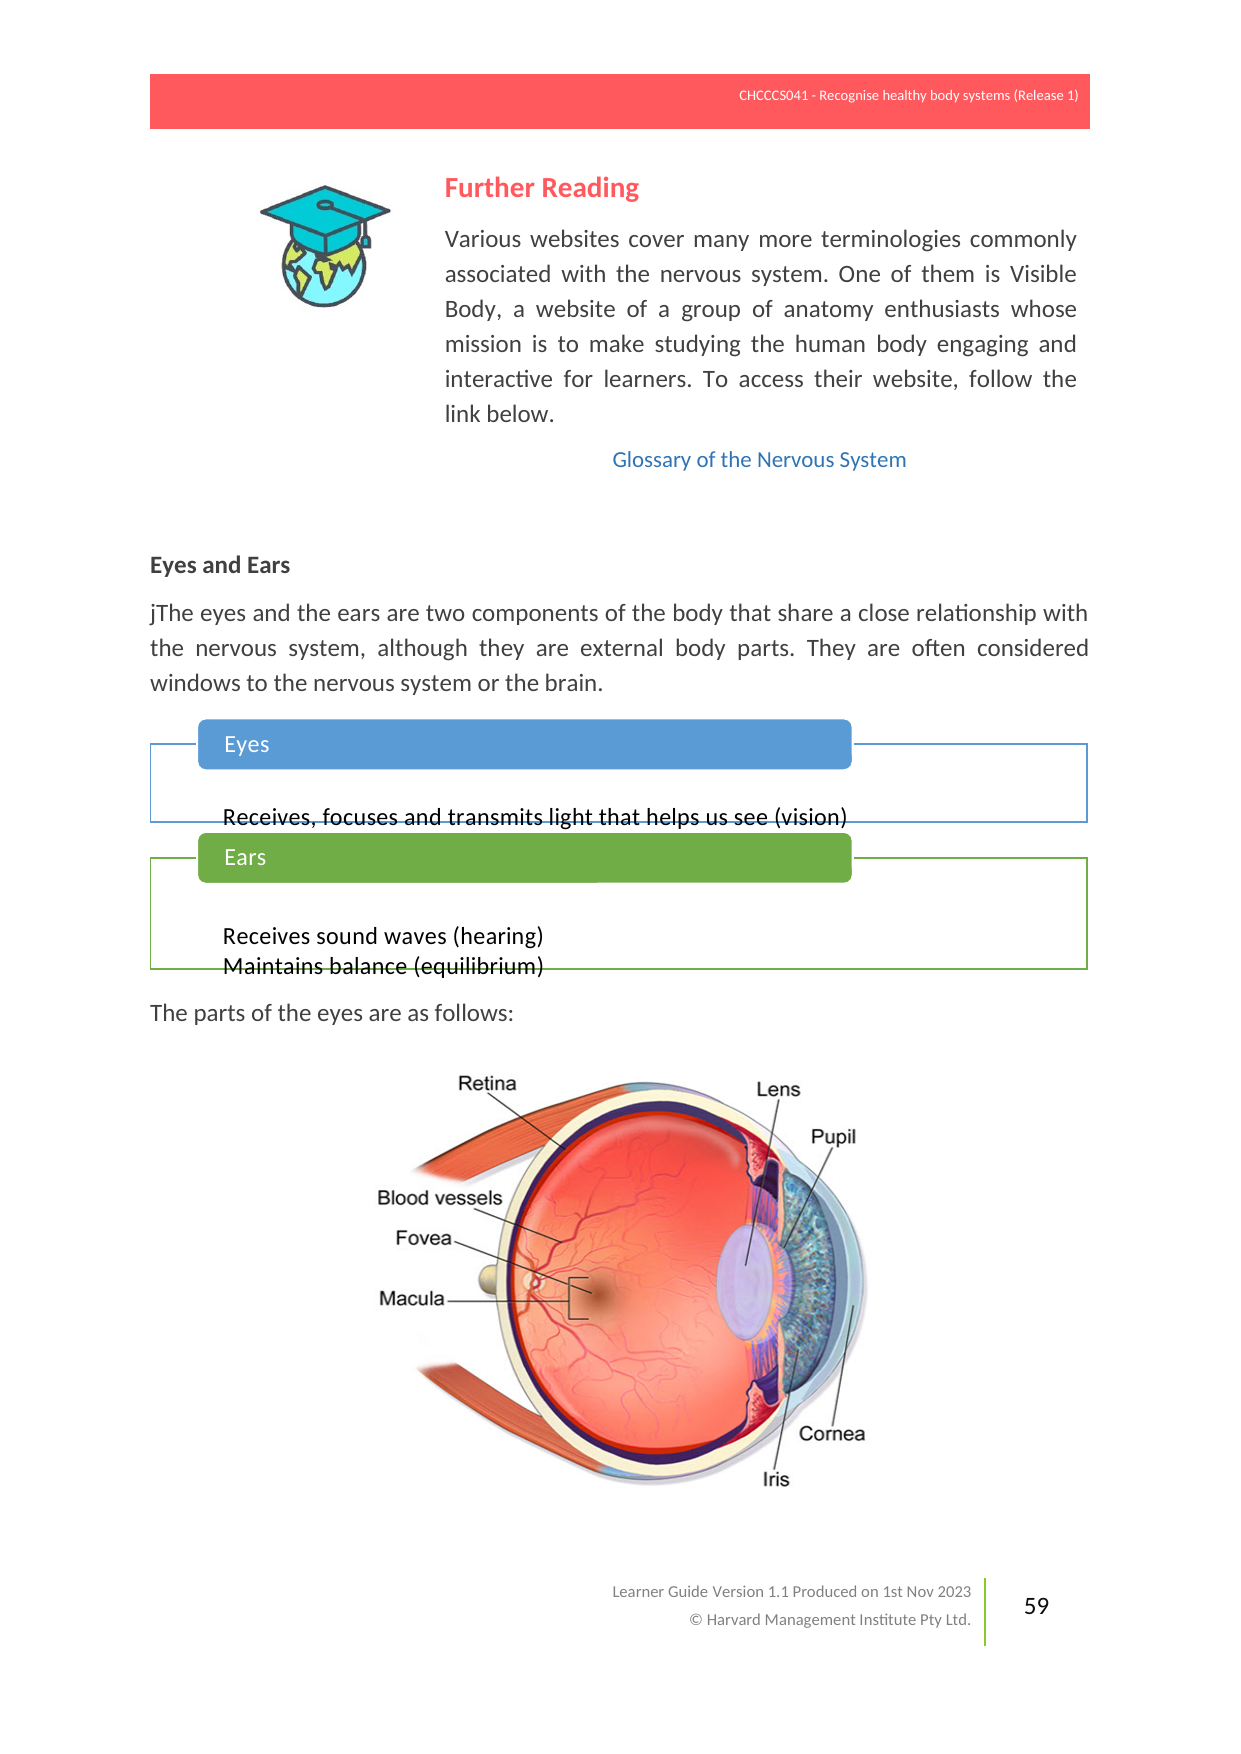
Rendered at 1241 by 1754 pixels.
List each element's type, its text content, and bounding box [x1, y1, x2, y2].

text Eyes and Ears [150, 550, 1090, 580]
table_header [223, 157, 430, 490]
picture [256, 169, 397, 317]
picture [366, 1044, 874, 1494]
text jThe eyes and the ears are two components of the body that share a close relationship with the nervous system, although they are external body parts. They are often considered windows to the nervous system or the brain. [150, 597, 1090, 698]
text The parts of the eyes are as follows: [150, 997, 1090, 1028]
table_header Further Reading Various websites cover many more terminologies commonly associated with the nervous system. One of them is Visible Body, a website of a group of anatomy enthusiasts whose mission is to make studying the human body engaging and interactive for learners. To access their website, follow the link below. Glossary of the Nervous System [430, 157, 1089, 490]
